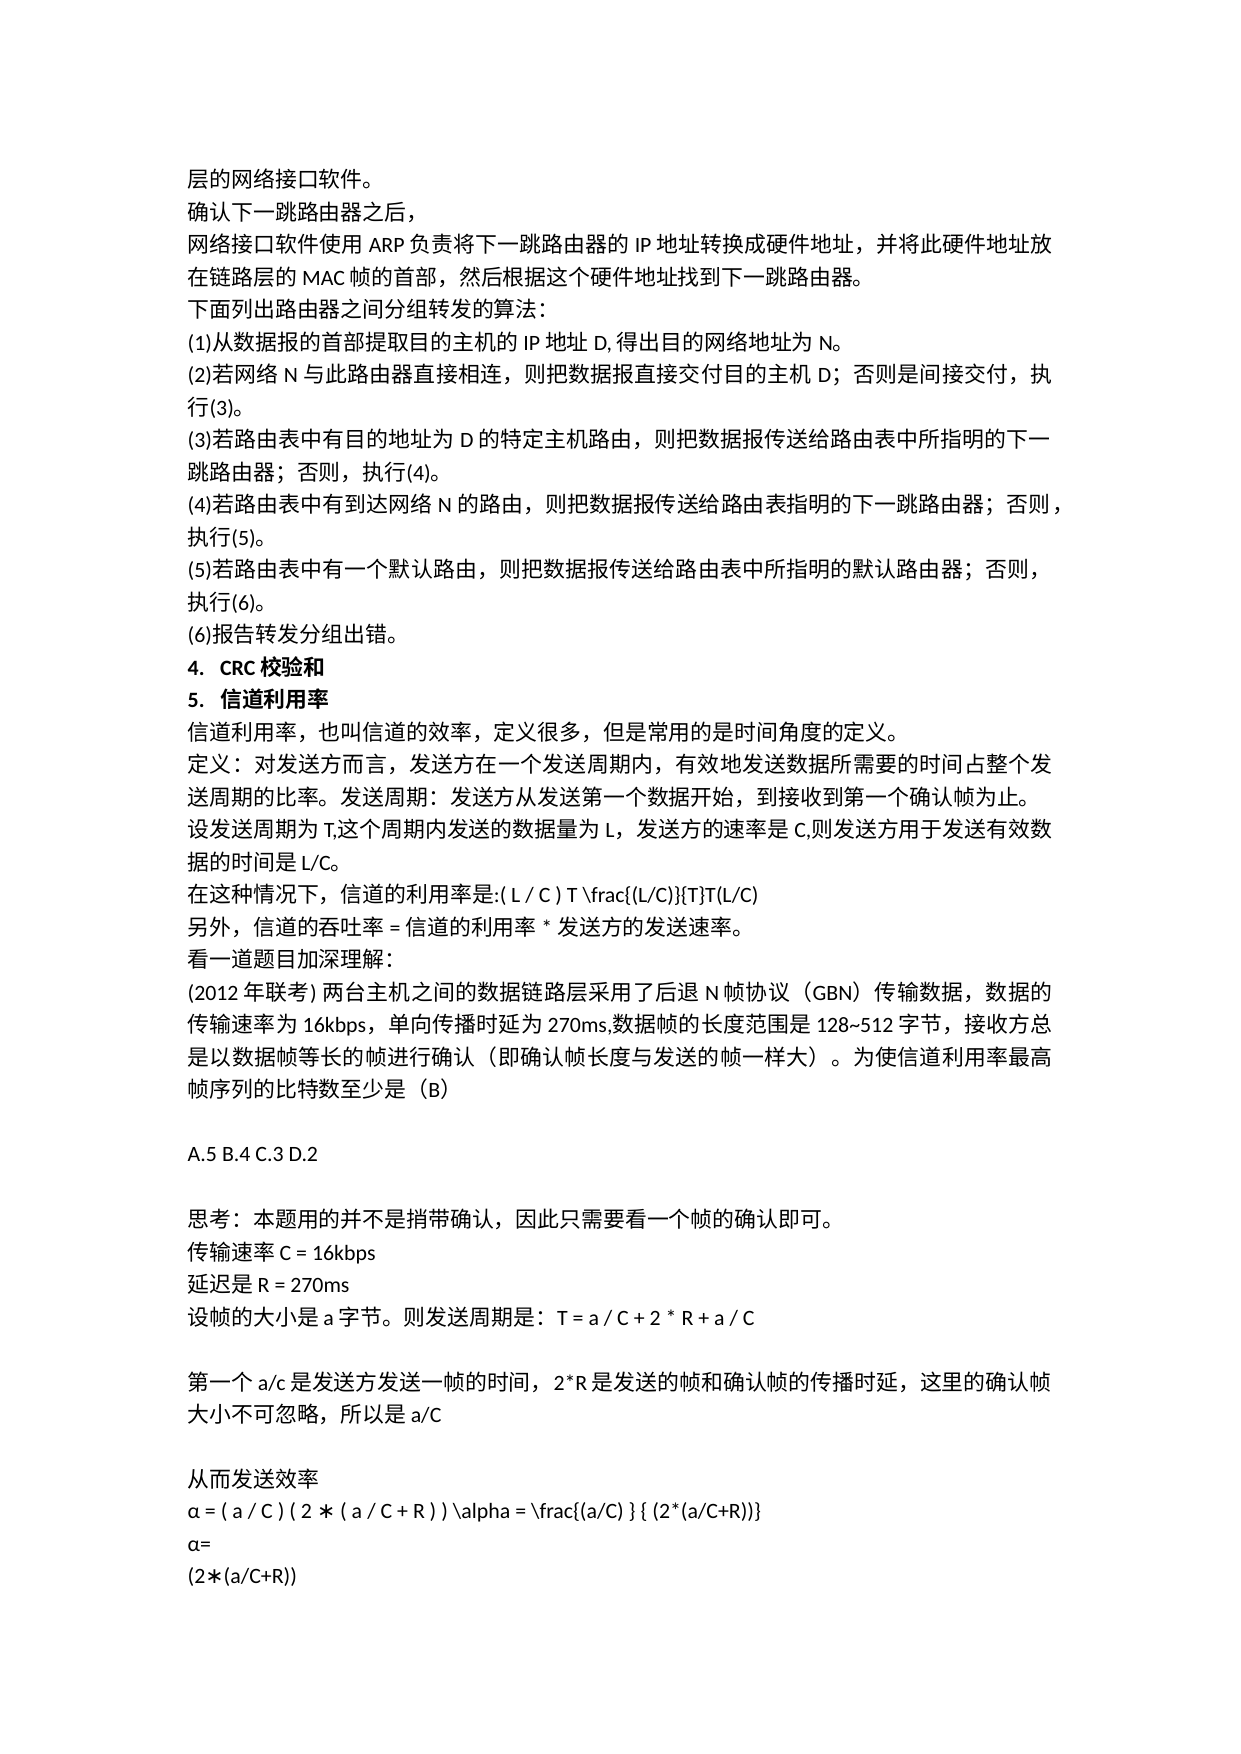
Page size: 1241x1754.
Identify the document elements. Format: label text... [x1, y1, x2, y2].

list α = ( a / C ) ( 2 ∗ ( a / C + R ) ) \alpha = \frac{(a/C) } { (2*(a/C+R))} [187, 1494, 1053, 1527]
list α= [187, 1527, 1053, 1559]
list 网络接口软件使用 ARP 负责将下一跳路由器的 IP 地址转换成硬件地址，并将此硬件地址放在链路层的 MAC 帧的首部，然后根据这个硬件地址找到下一跳路由器。 [187, 227, 1053, 292]
list (1)从数据报的首部提取目的主机的 IP 地址 D, 得出目的网络地址为 N。 [187, 324, 1053, 357]
list 传输速率C = 16kbps [187, 1234, 1053, 1267]
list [187, 162, 1053, 194]
list (2012年联考) 两台主机之间的数据链路层采用了后退N帧协议（GBN）传输数据，数据的传输速率为16kbps，单向传播时延为270ms,数据帧的长度范围是128~512字节，接收方总是以数据帧等长的帧进行确认（即确认帧长度与发送的帧一样大）。为使信道利用率最高，帧序列的比特数至少是（B） [187, 974, 1053, 1104]
list (5)若路由表中有一个默认路由，则把数据报传送给路由表中所指明的默认路由器；否则，执行(6)。 [187, 552, 1053, 617]
list 设发送周期为T,这个周期内发送的数据量为L，发送方的速率是C,则发送方用于发送有效数据的时间是L/C。 [187, 812, 1053, 877]
list (6)报告转发分组出错。 [187, 617, 1053, 649]
list 信道利用率，也叫信道的效率，定义很多，但是常用的是时间角度的定义。 [187, 714, 1053, 747]
list A.5 B.4 C.3 D.2 [187, 1137, 1053, 1169]
list CRC校验和 [187, 649, 1053, 682]
list 第一个a/c是发送方发送一帧的时间，2*R是发送的帧和确认帧的传播时延，这里的确认帧大小不可忽略，所以是a/C [187, 1364, 1053, 1429]
list 定义：对发送方而言，发送方在一个发送周期内，有效地发送数据所需要的时间占整个发送周期的比率。发送周期：发送方从发送第一个数据开始，到接收到第一个确认帧为止。 [187, 747, 1053, 812]
list (3)若路由表中有目的地址为 D 的特定主机路由，则把数据报传送给路由表中所指明的下一跳路由器；否则，执行(4)。 [187, 422, 1053, 487]
list 在这种情况下，信道的利用率是:( L / C ) T \frac{(L/C)}{T}T(L/C) [187, 877, 1053, 909]
list 另外，信道的吞吐率 = 信道的利用率 * 发送方的发送速率。 [187, 909, 1053, 942]
list 看一道题目加深理解： [187, 942, 1053, 974]
list 思考：本题用的并不是捎带确认，因此只需要看一个帧的确认即可。 [187, 1202, 1053, 1234]
list 信道利用率 [187, 682, 1053, 714]
list (4)若路由表中有到达网络 N 的路由，则把数据报传送给路由表指明的下一跳路由器；否则，执行(5)。 [187, 487, 1053, 552]
list 从而发送效率 [187, 1462, 1053, 1494]
list 设帧的大小是a字节。则发送周期是：T = a / C + 2 * R + a / C [187, 1299, 1053, 1332]
list (2∗(a/C+R)) [187, 1559, 1053, 1592]
list 确认下一跳路由器之后， [187, 194, 1053, 227]
list (2)若网络 N 与此路由器直接相连，则把数据报直接交付目的主机 D；否则是间接交付，执行(3)。 [187, 357, 1053, 422]
list 延迟是R = 270ms [187, 1267, 1053, 1299]
list 下面列出路由器之间分组转发的算法： [187, 292, 1053, 324]
